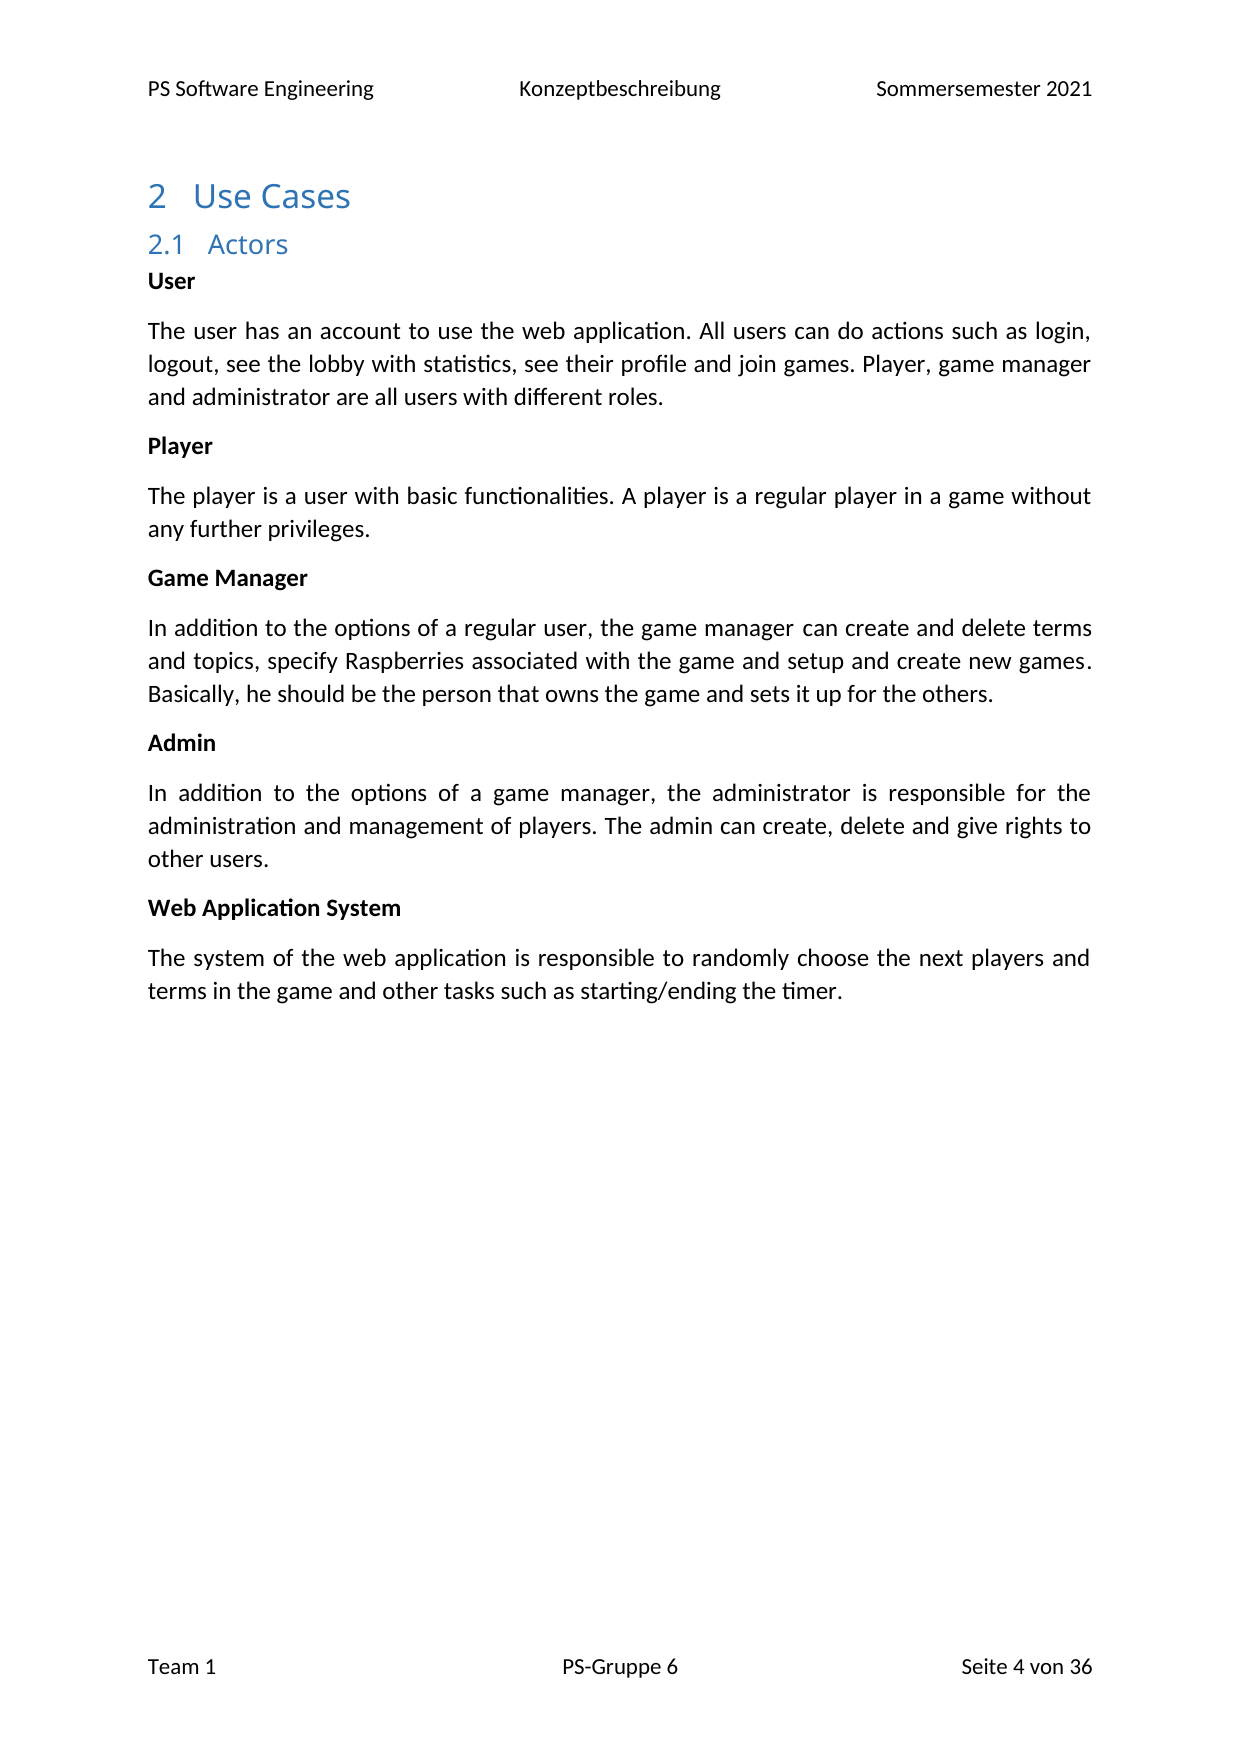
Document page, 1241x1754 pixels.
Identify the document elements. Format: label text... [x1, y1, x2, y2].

text The system of the web application is responsible to randomly choose the next players and terms in the game and other tasks such as starting/ending the timer. [148, 942, 1093, 1006]
text The user has an account to use the web application. All users can do actions such as login, logout, see the lobby with statistics, see their profile and join games. Player, game manager and administrator are all users with different roles. [148, 315, 1093, 411]
text In addition to the options of a regular user, the game manager can create and delete terms and topics, specify Raspberries associated with the game and setup and create new games. Basically, he should be the person that owns the game and sets it up for the others. [148, 612, 1093, 708]
subtitle Use Cases [148, 173, 1093, 218]
text Player [148, 431, 1093, 461]
text Admin [148, 728, 1093, 758]
text User [148, 266, 1093, 296]
text Web Application System [148, 893, 1093, 923]
text Game Manager [148, 563, 1093, 593]
text In addition to the options of a game manager, the administrator is responsible for the administration and management of players. The admin can create, delete and give rights to other users. [148, 777, 1093, 873]
text The player is a user with basic functionalities. A player is a regular player in a game without any further privileges. [148, 480, 1093, 543]
subtitle Actors [148, 226, 1093, 263]
